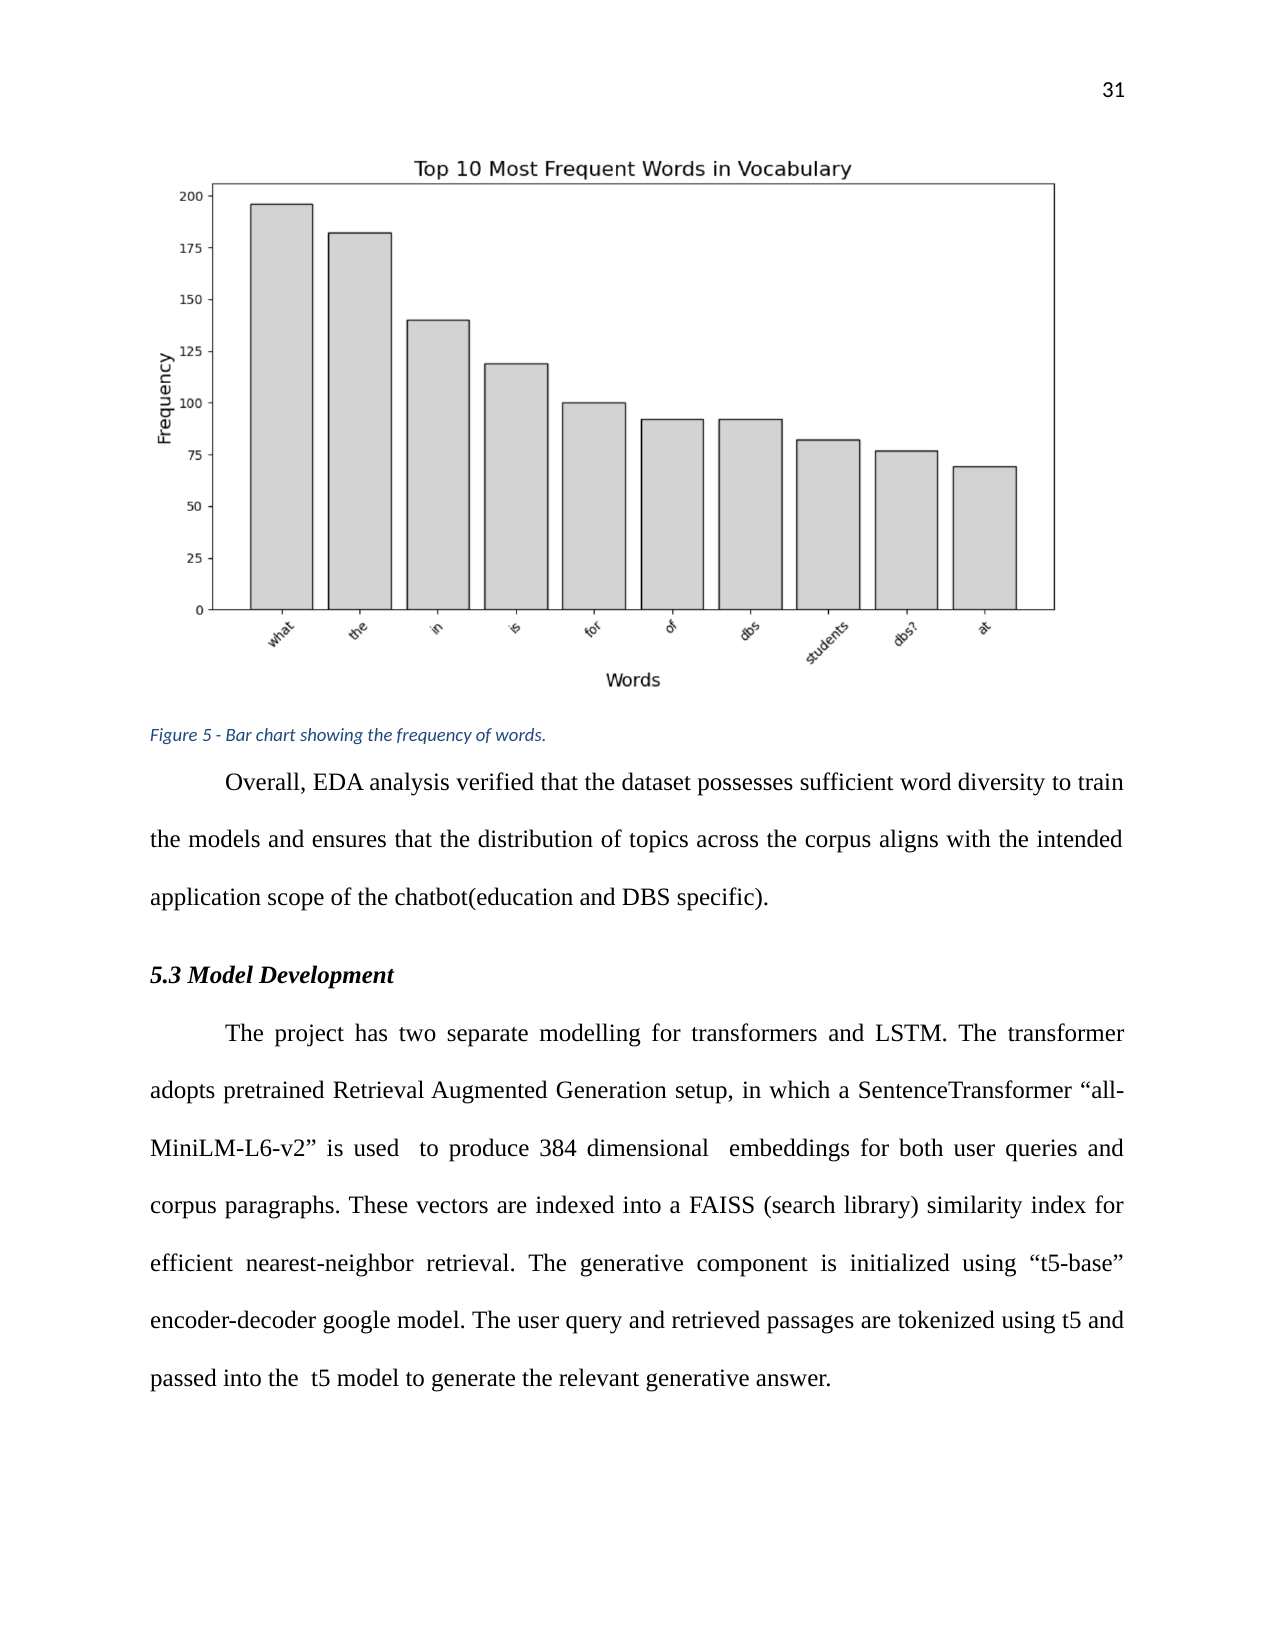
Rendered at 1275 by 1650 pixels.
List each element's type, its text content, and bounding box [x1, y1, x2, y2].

subtitle 5.3 Model Development [150, 960, 1125, 989]
picture [150, 150, 1125, 699]
text Overall, EDA analysis verified that the dataset possesses sufficient word diversity to train the models and ensures that the distribution of topics across the corpus aligns with the intended application scope of the chatbot(education and DBS specific). [150, 767, 1125, 911]
text Figure 5 - Bar chart showing the frequency of words. [150, 723, 1125, 746]
text The project has two separate modelling for transformers and LSTM. The transformer adopts pretrained Retrieval Augmented Generation setup, in which a SentenceTransformer “all-MiniLM-L6-v2” is used to produce 384 dimensional embeddings for both user queries and corpus paragraphs. These vectors are indexed into a FAISS (search library) similarity index for efficient nearest-neighbor retrieval. The generative component is initialized using “t5-base” encoder-decoder google model. The user query and retrieved passages are tokenized using t5 and passed into the t5 model to generate the relevant generative answer. [150, 1018, 1125, 1392]
